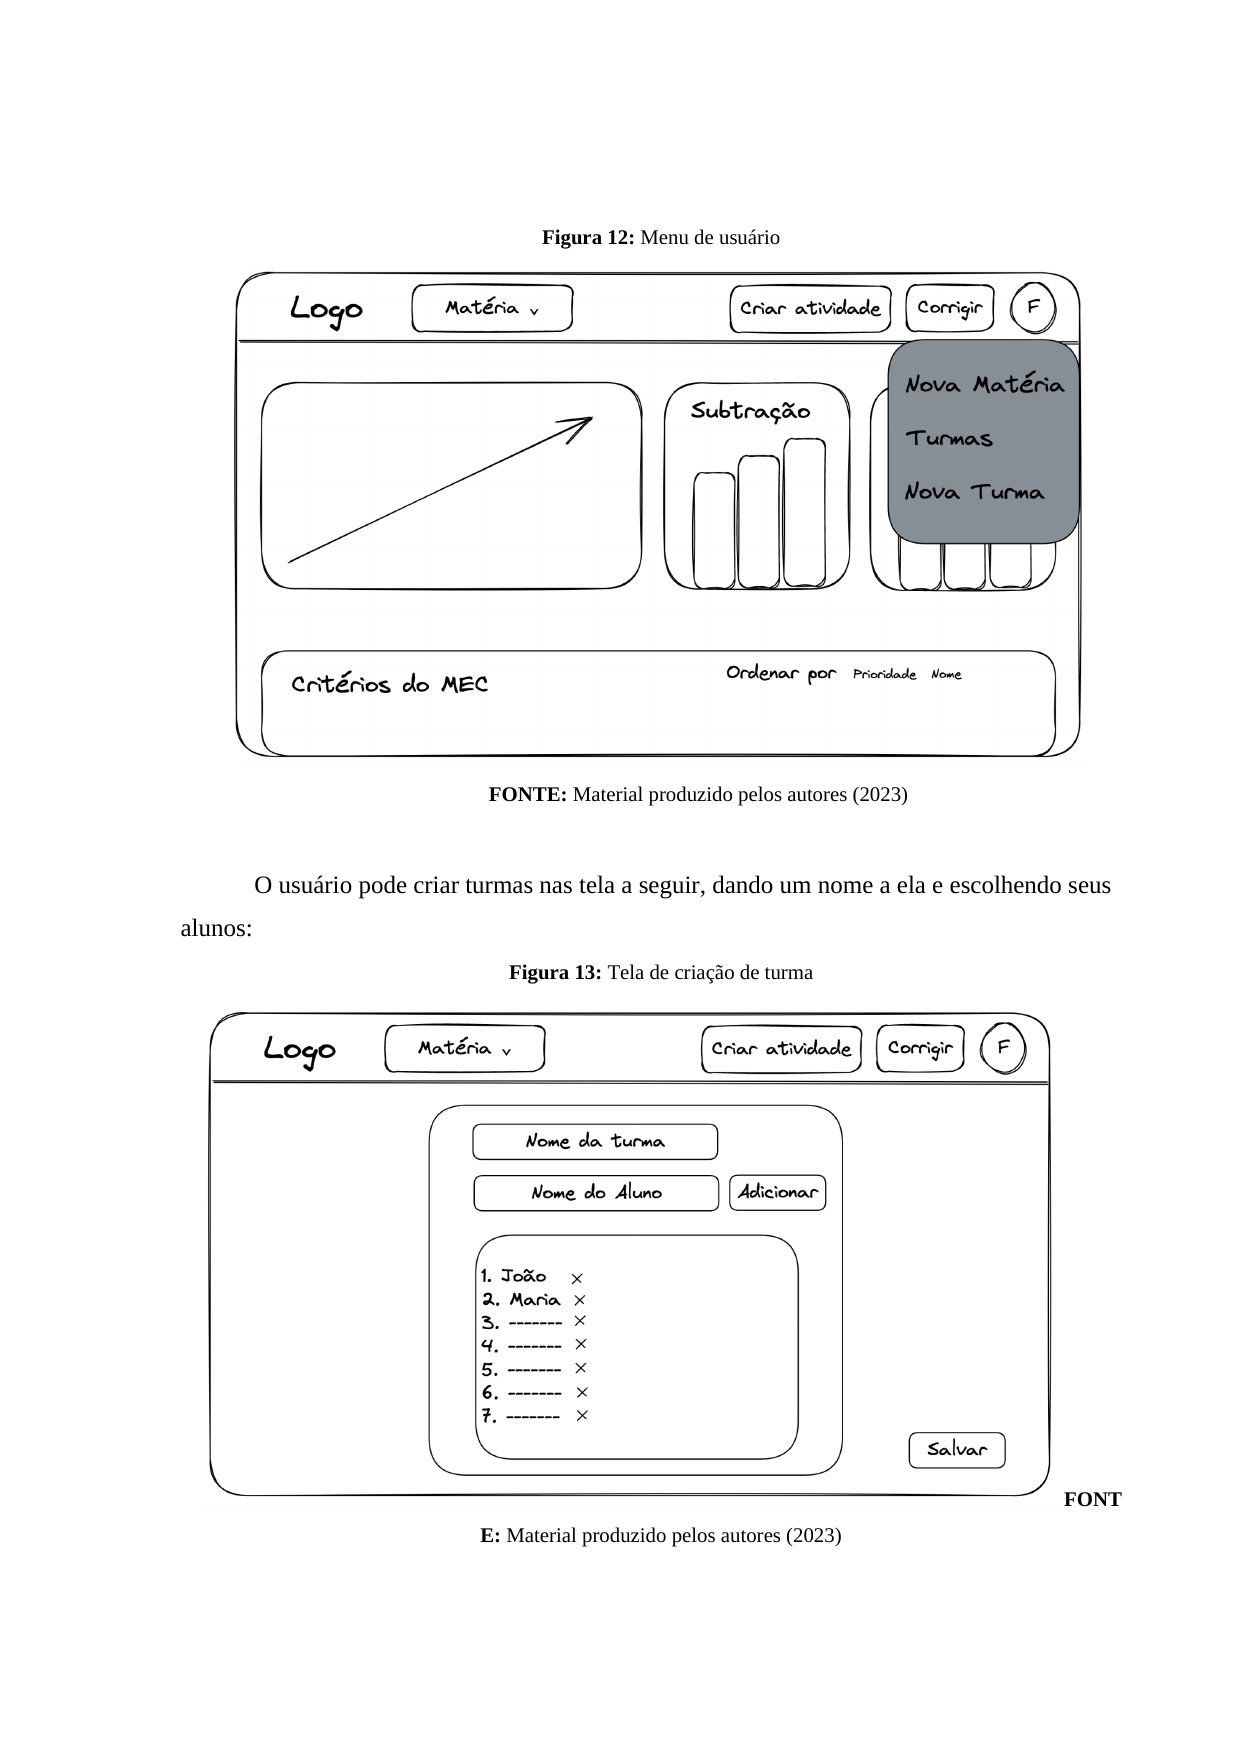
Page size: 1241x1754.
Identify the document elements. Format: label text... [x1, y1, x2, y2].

picture [233, 263, 1089, 764]
text FONTE: Material produzido pelos autores (2023) [196, 782, 1125, 806]
picture [200, 998, 1064, 1507]
text O usuário pode criar turmas nas tela a seguir, dando um nome a ela e escolhendo seus alunos: [180, 870, 1125, 942]
